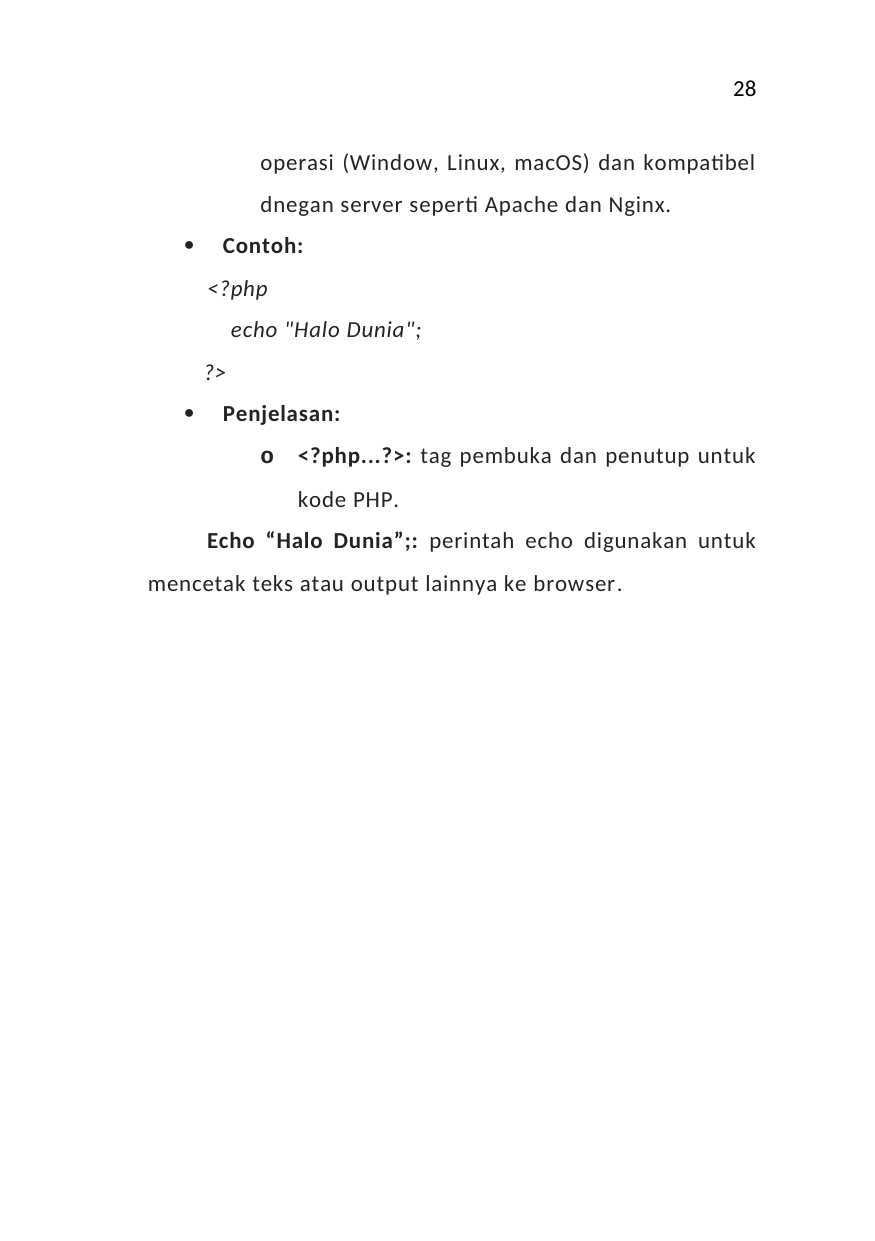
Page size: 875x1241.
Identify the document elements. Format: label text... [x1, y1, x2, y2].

list Penjelasan: [185, 399, 756, 428]
list <?php...?>: tag pembuka dan penutup untuk kode PHP. [260, 442, 756, 513]
list Contoh: [185, 232, 756, 260]
text Echo “Halo Dunia”;: perintah echo digunakan untuk mencetak teks atau output lainnya ke browser. [148, 527, 756, 597]
text <?php [207, 274, 756, 302]
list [223, 148, 756, 218]
text echo "Halo Dunia"; [207, 316, 756, 344]
text ?> [185, 358, 756, 386]
